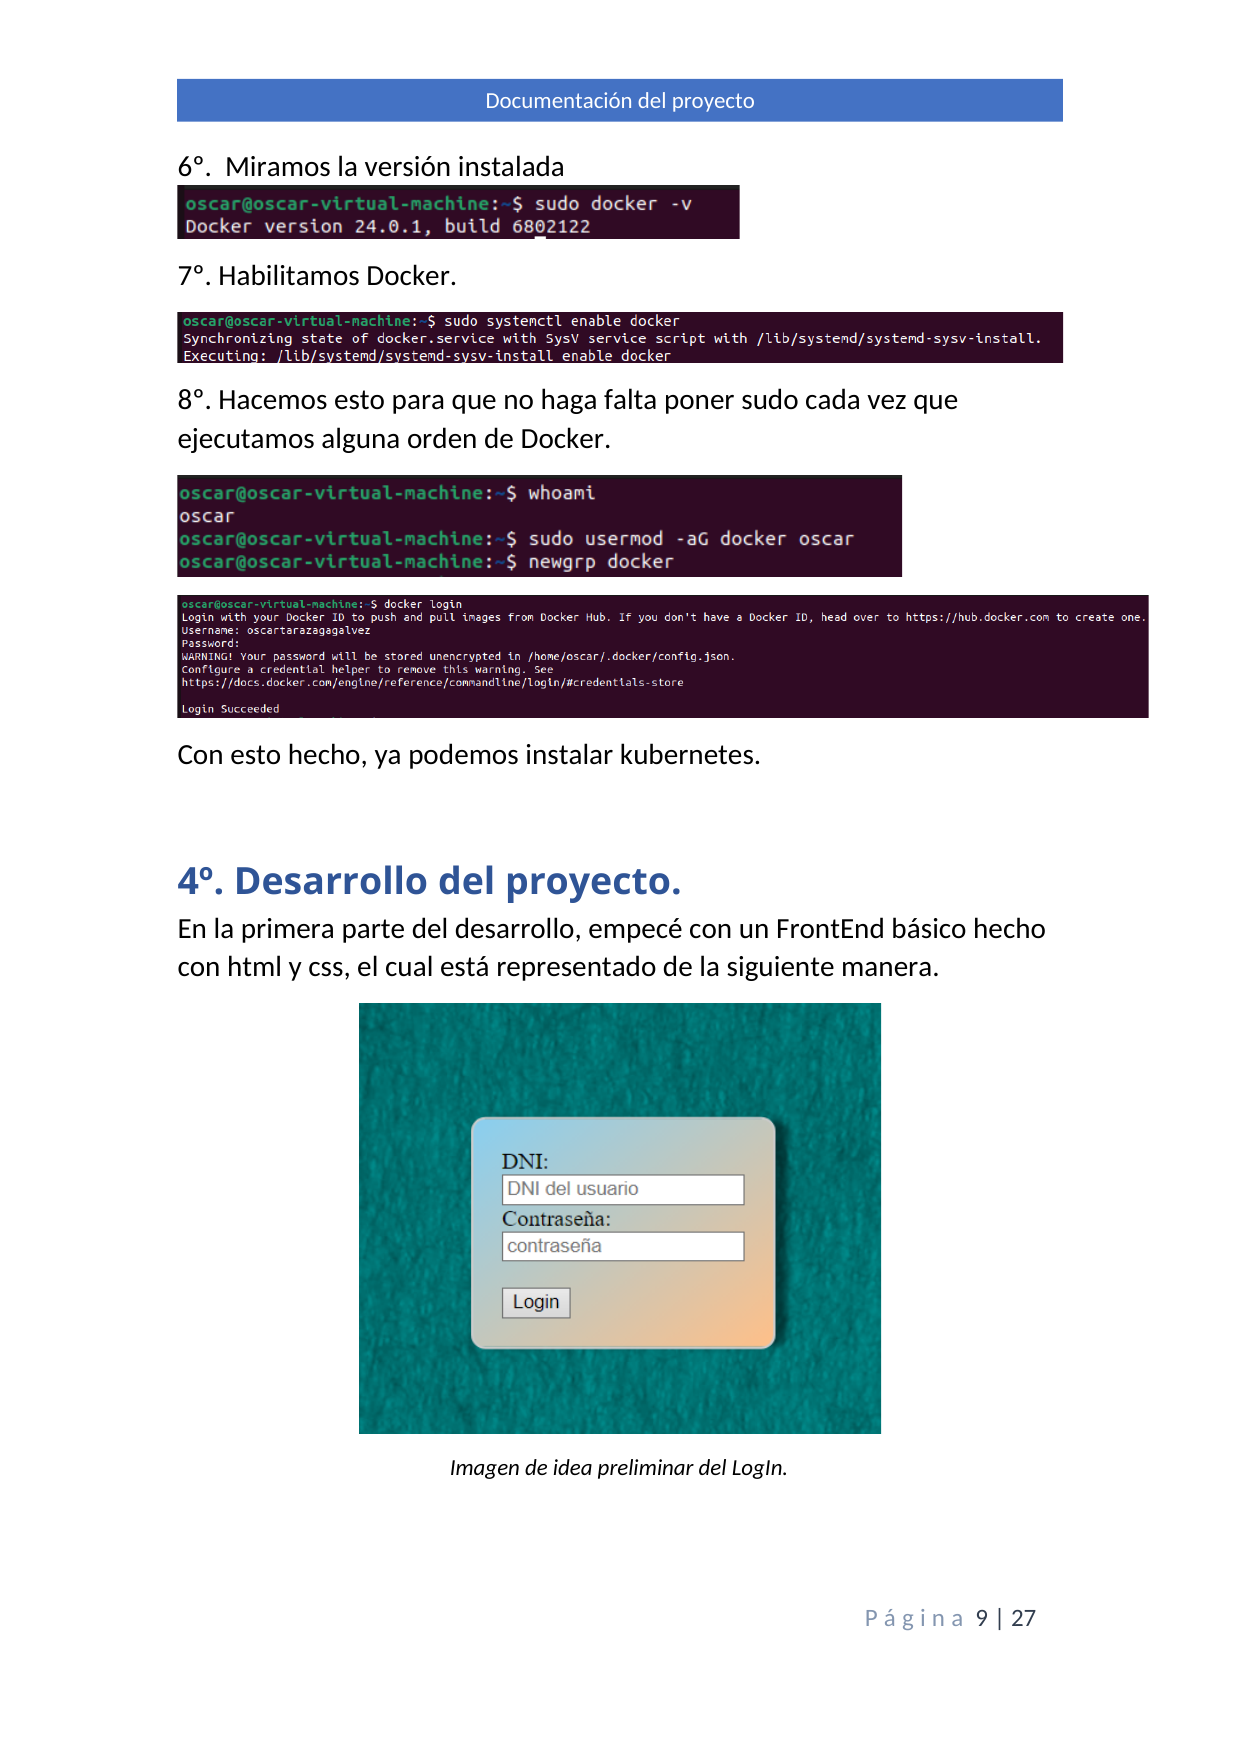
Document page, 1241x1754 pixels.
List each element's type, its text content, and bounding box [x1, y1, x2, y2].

text Imagen de idea preliminar del LogIn. [177, 1453, 1063, 1481]
text En la primera parte del desarrollo, empecé con un FrontEnd básico hecho con html y css, el cual está representado de la siguiente manera. [177, 910, 1063, 984]
picture [177, 595, 1149, 718]
text 7º. Habilitamos Docker. [177, 257, 1063, 293]
text Con esto hecho, ya podemos instalar kubernetes. [177, 736, 1063, 772]
picture [359, 1003, 882, 1434]
picture [177, 312, 1064, 363]
picture [177, 475, 903, 577]
picture [177, 185, 740, 239]
subtitle 4º. Desarrollo del proyecto. [177, 854, 1063, 906]
text 8º. Hacemos esto para que no haga falta poner sudo cada vez que ejecutamos alguna orden de Docker. [177, 381, 1063, 455]
